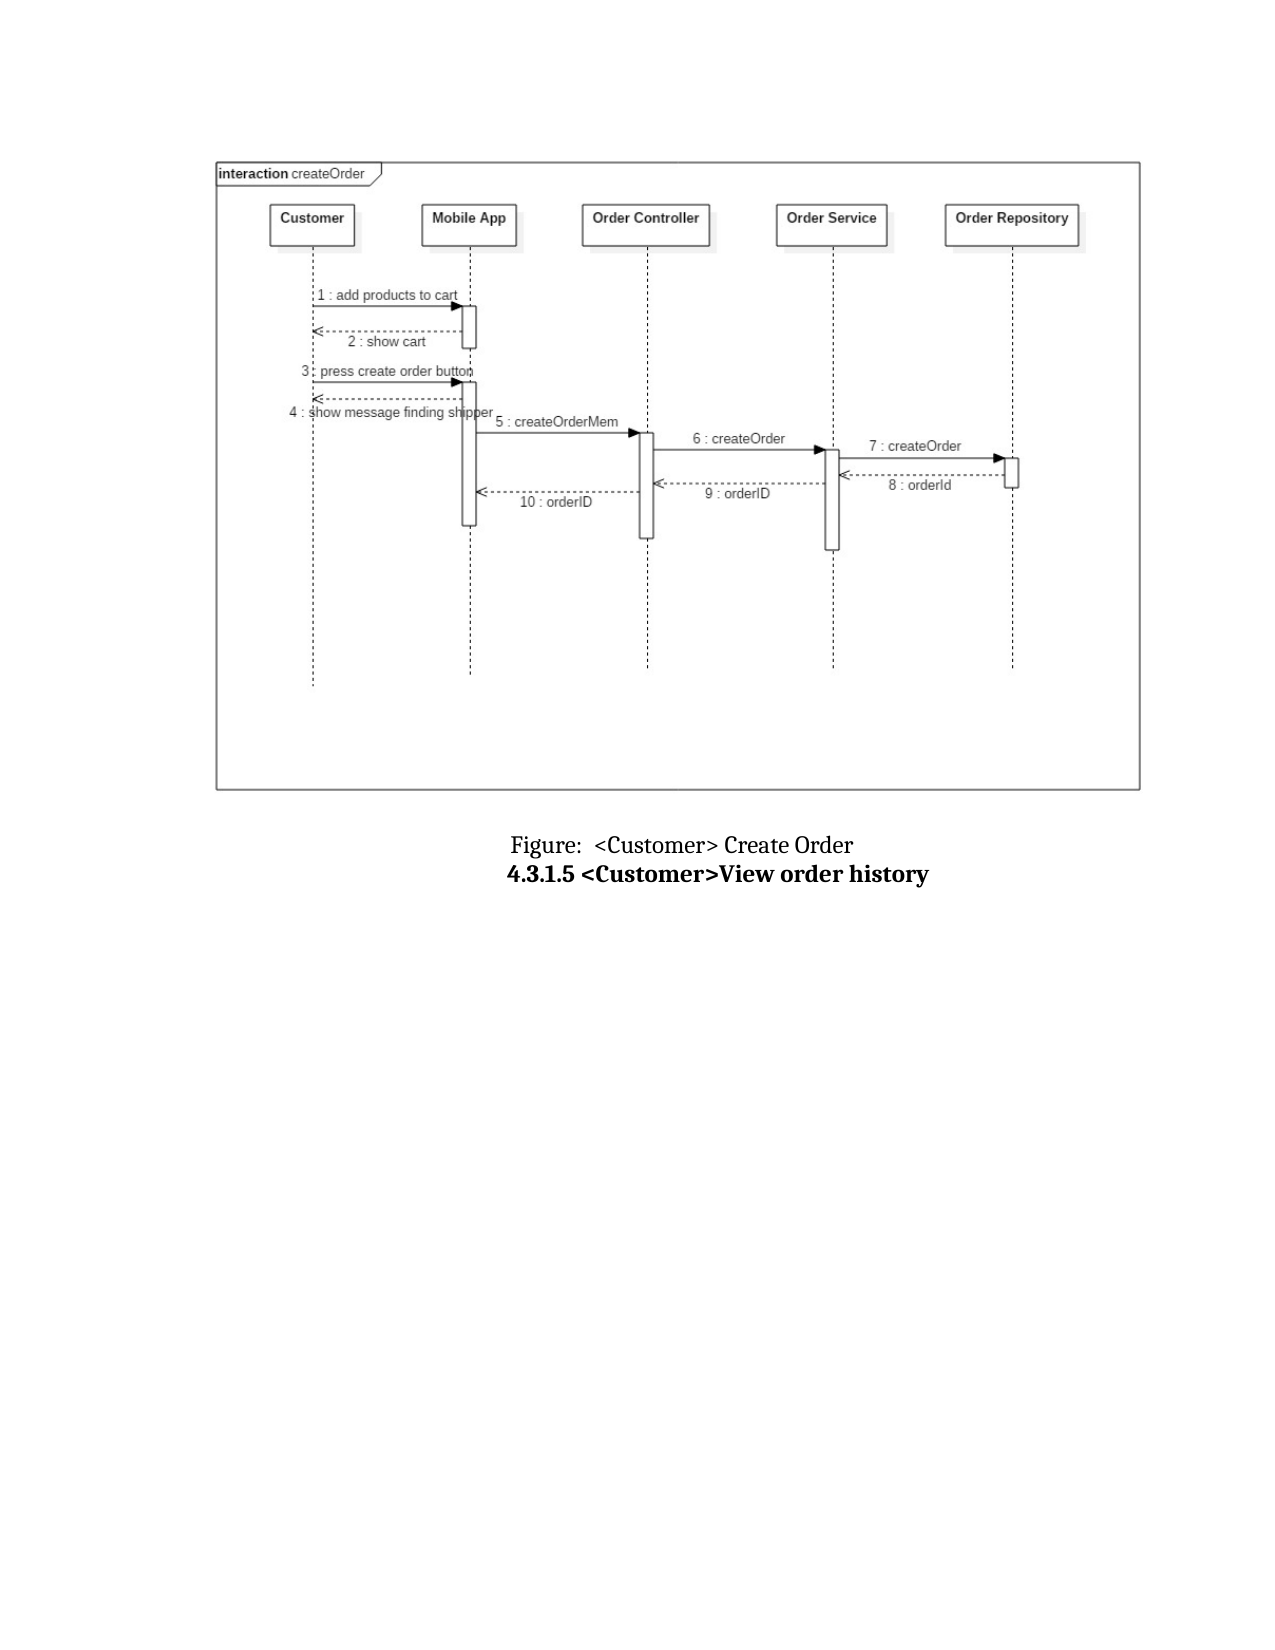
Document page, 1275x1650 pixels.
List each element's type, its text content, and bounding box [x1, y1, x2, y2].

text 4.3.1.5 <Customer>View order history [207, 860, 1157, 889]
text Figure: <Customer> Create Order [207, 832, 1157, 860]
picture [206, 152, 1182, 832]
